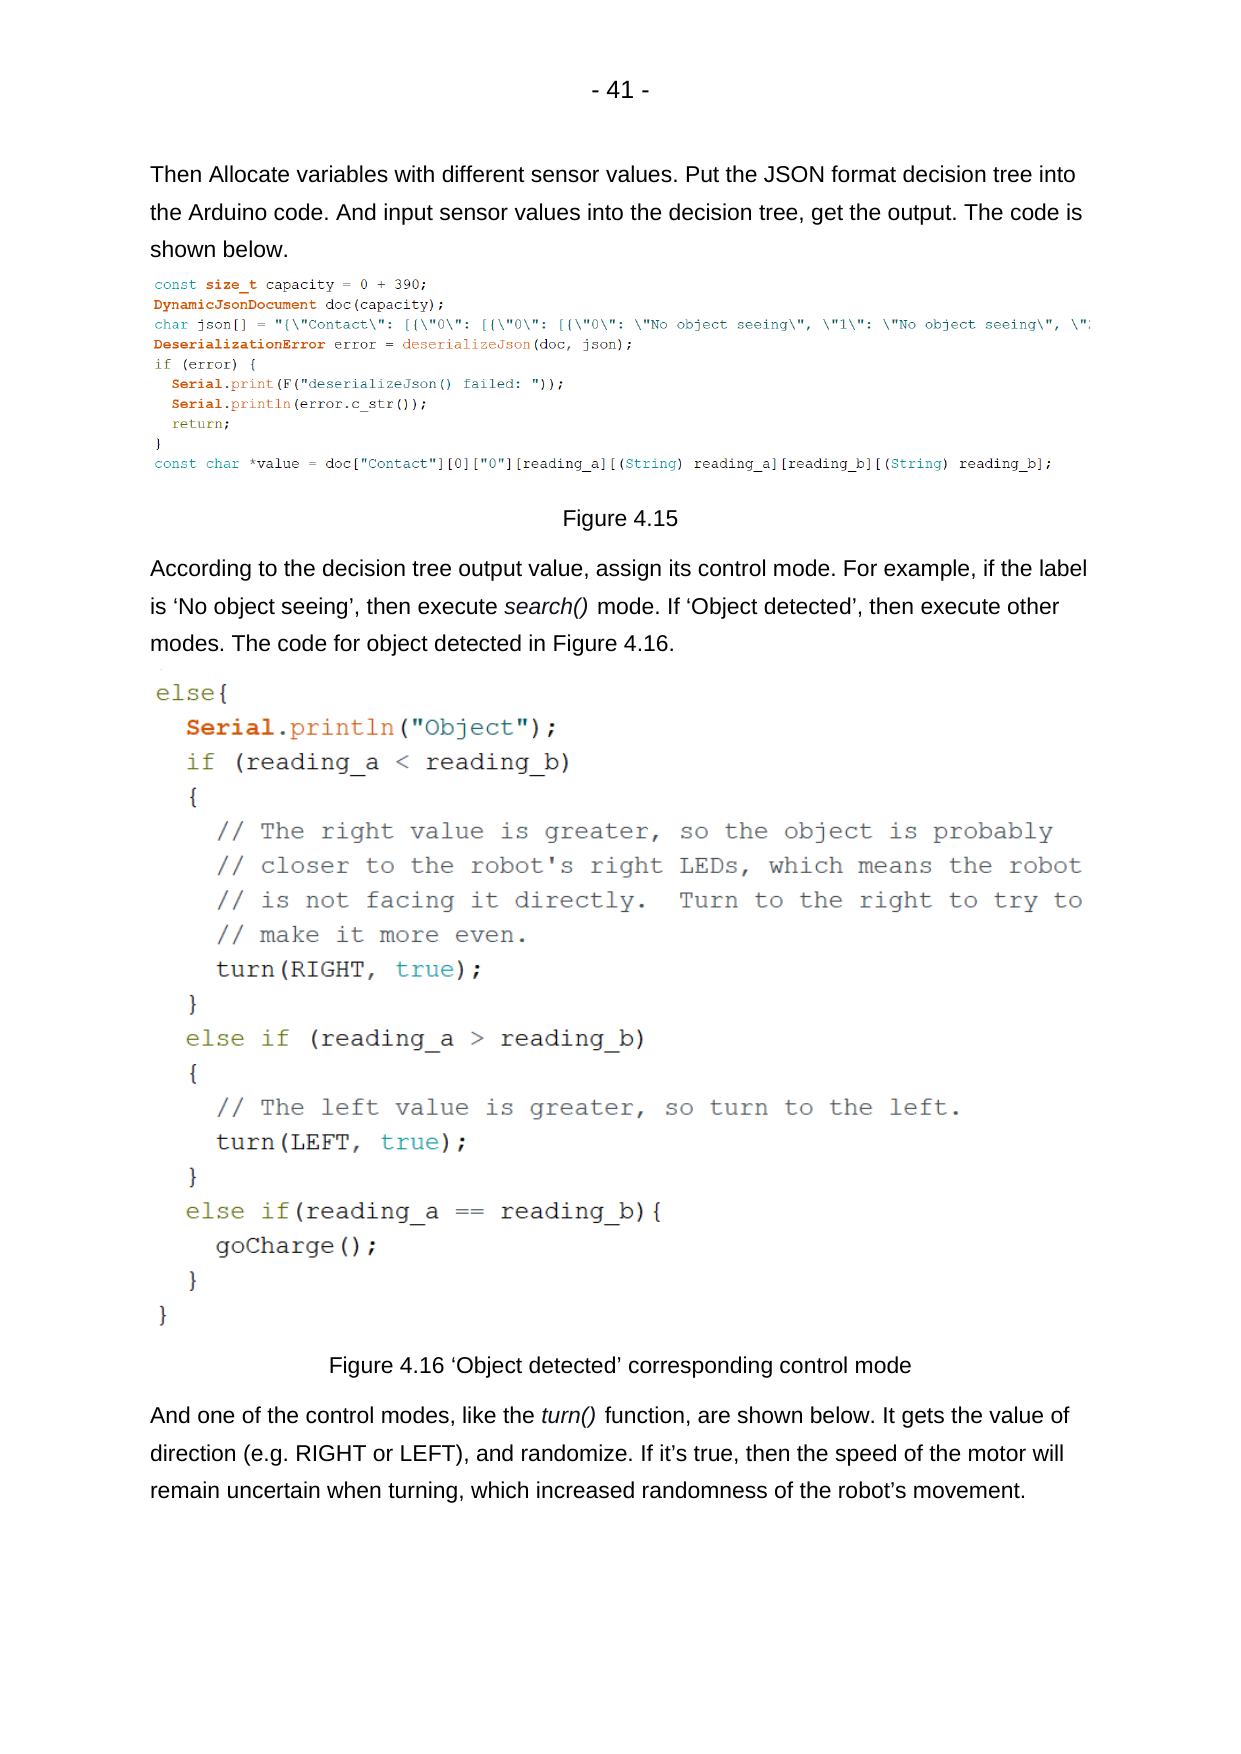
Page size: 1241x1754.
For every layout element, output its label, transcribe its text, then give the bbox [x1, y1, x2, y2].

text Figure 4.15 [150, 494, 1090, 532]
text Figure 4.16 ‘Object detected’ corresponding control mode [150, 1341, 1090, 1379]
text Then Allocate variables with different sensor values. Put the JSON format decision tree into the Arduino code. And input sensor values into the decision tree, get the output. The code is shown below. [150, 150, 1090, 262]
text According to the decision tree output value, assign its control mode. For example, if the label is ‘No object seeing’, then execute search() mode. If ‘Object detected’, then execute other modes. The code for object detected in Figure 4.16. [150, 544, 1090, 657]
picture [150, 669, 1091, 1329]
picture [150, 275, 1091, 482]
text And one of the control modes, like the turn() function, are shown below. It gets the value of direction (e.g. RIGHT or LEFT), and randomize. If it’s true, then the speed of the motor will remain uncertain when turning, which increased randomness of the robot’s movement. [150, 1391, 1090, 1504]
